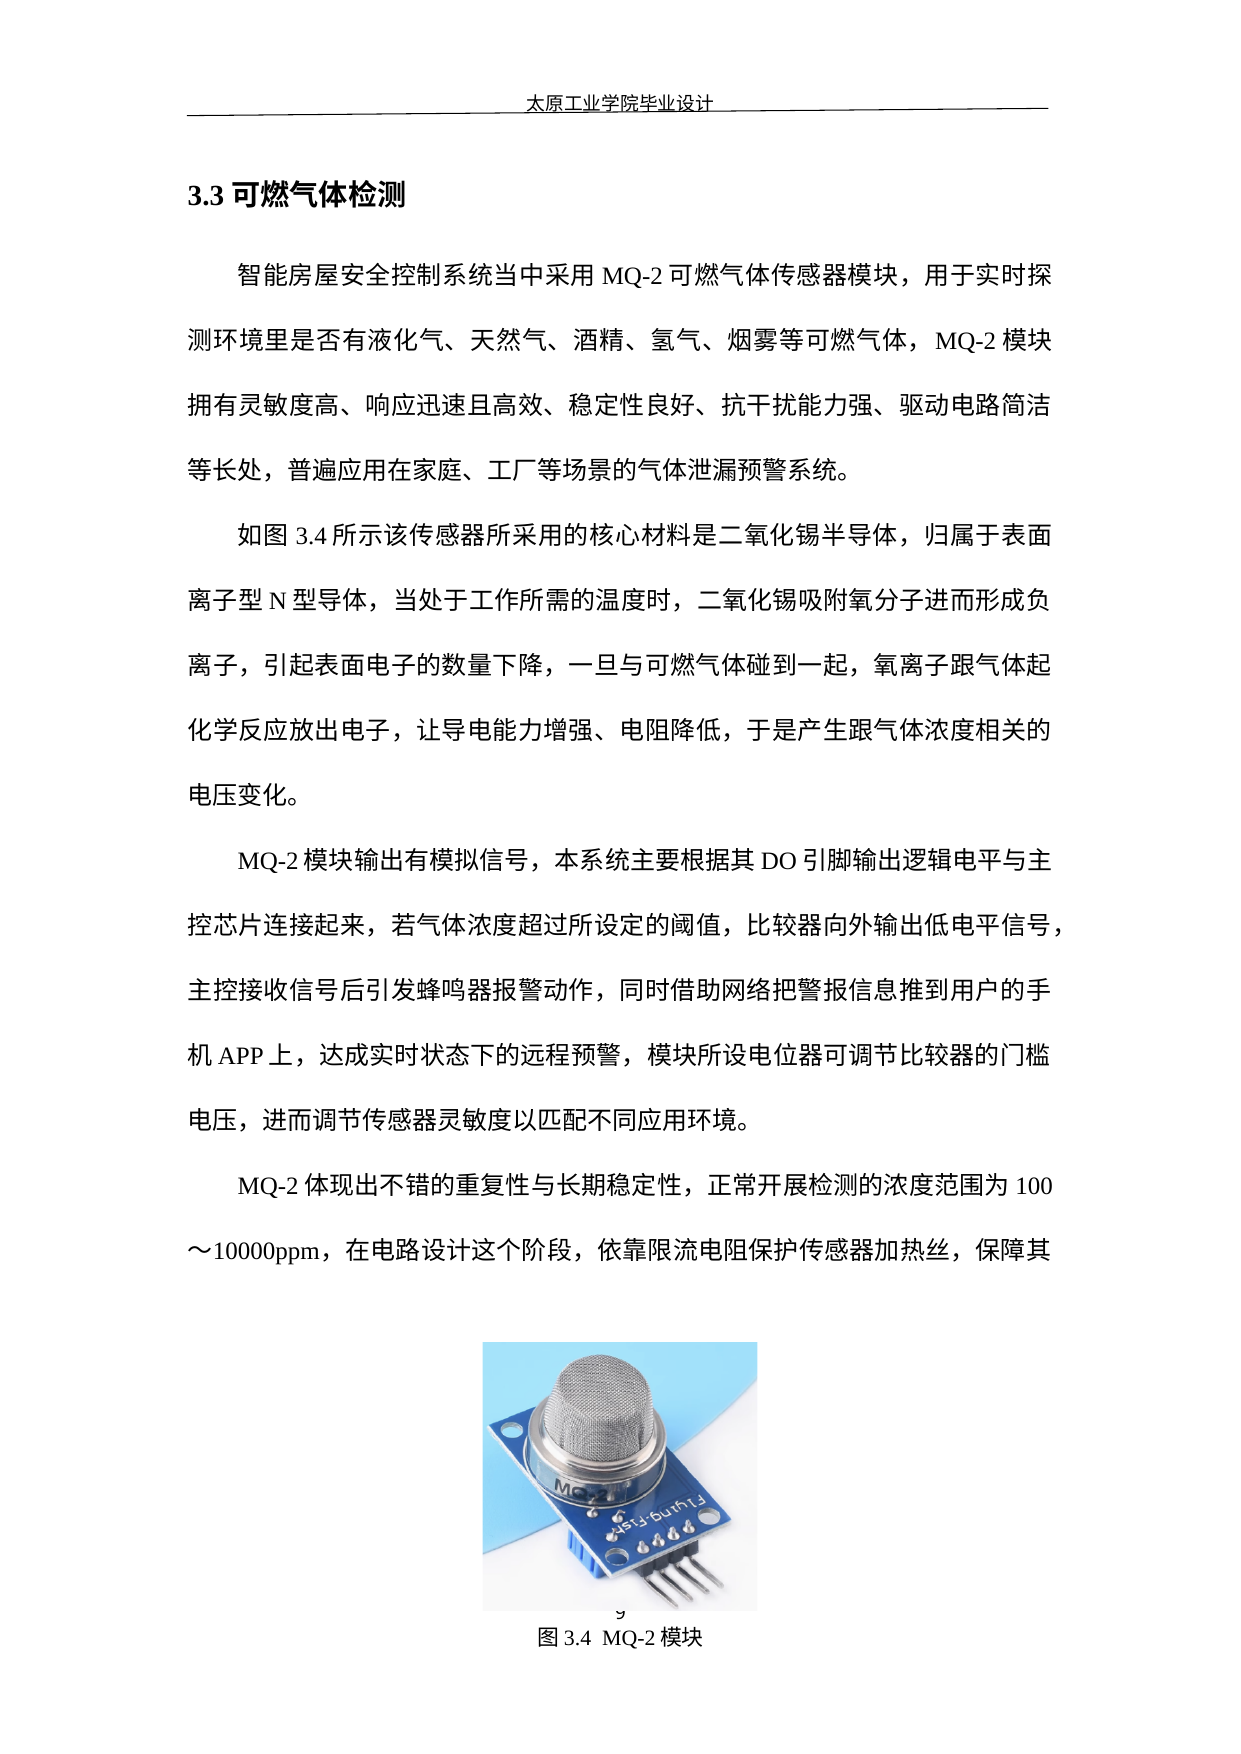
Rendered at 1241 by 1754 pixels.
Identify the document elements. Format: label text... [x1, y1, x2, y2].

text MQ-2模块输出有模拟信号，本系统主要根据其DO引脚输出逻辑电平与主控芯片连接起来，若气体浓度超过所设定的阈值，比较器向外输出低电平信号，主控接收信号后引发蜂鸣器报警动作，同时借助网络把警报信息推到用户的手机APP上，达成实时状态下的远程预警，模块所设电位器可调节比较器的门槛电压，进而调节传感器灵敏度以匹配不同应用环境。 [187, 826, 1053, 1151]
text 智能房屋安全控制系统当中采用MQ-2可燃气体传感器模块，用于实时探测环境里是否有液化气、天然气、酒精、氢气、烟雾等可燃气体，MQ-2模块拥有灵敏度高、响应迅速且高效、稳定性良好、抗干扰能力强、驱动电路简洁等长处，普遍应用在家庭、工厂等场景的气体泄漏预警系统。 [187, 241, 1053, 501]
subtitle 可燃气体检测 [187, 160, 1053, 225]
text MQ-2体现出不错的重复性与长期稳定性，正常开展检测的浓度范围为100～10000ppm，在电路设计这个阶段，依靠限流电阻保护传感器加热丝，保障其长时间维持稳定工作，整体设计使得系统在复杂环境之中能精确识别气体泄漏并迅速回应，着实提升家庭安全层级。 [187, 1151, 1053, 1281]
picture [482, 1342, 758, 1611]
